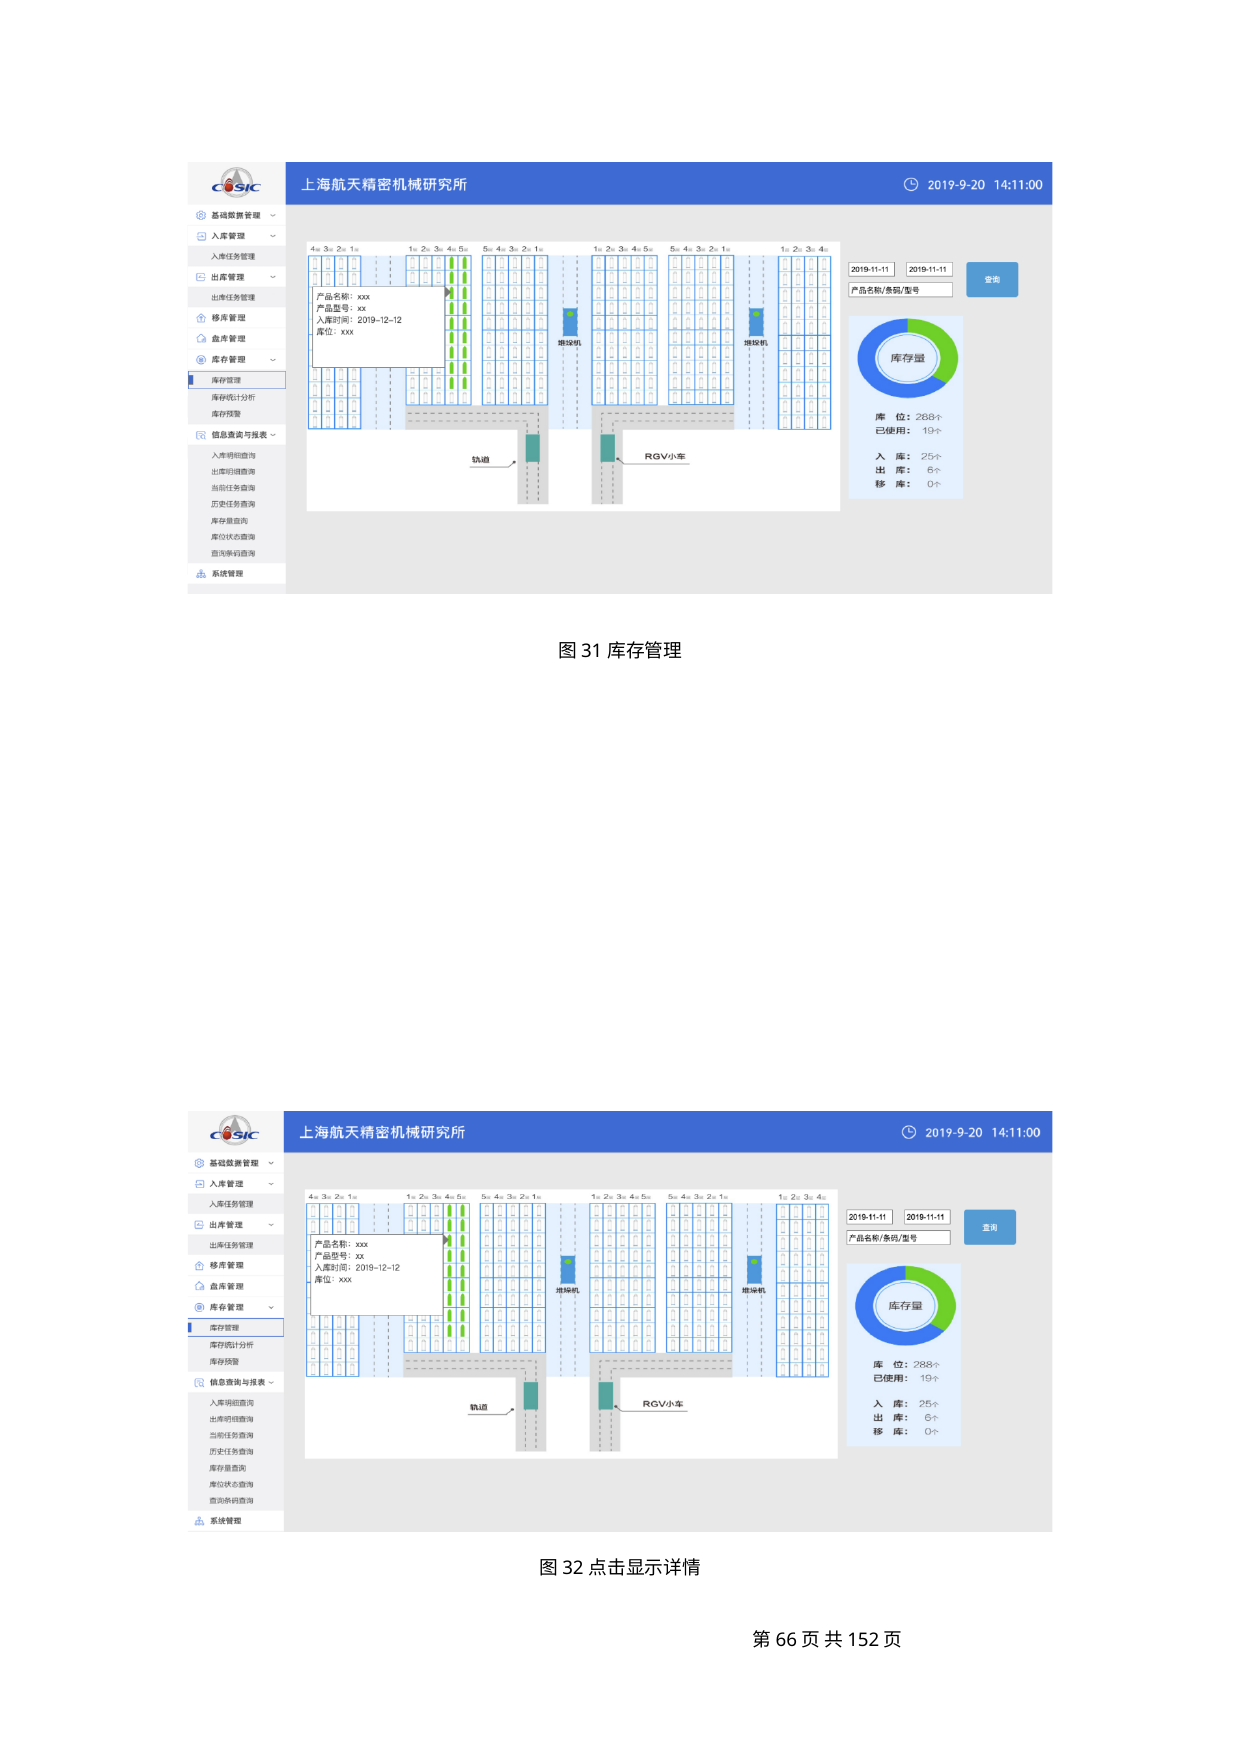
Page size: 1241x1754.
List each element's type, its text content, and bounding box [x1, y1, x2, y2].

picture [187, 1111, 1053, 1532]
text 图31 库存管理 [187, 594, 1053, 666]
text 图32 点击显示详情 [187, 1532, 1053, 1582]
picture [187, 162, 1053, 594]
